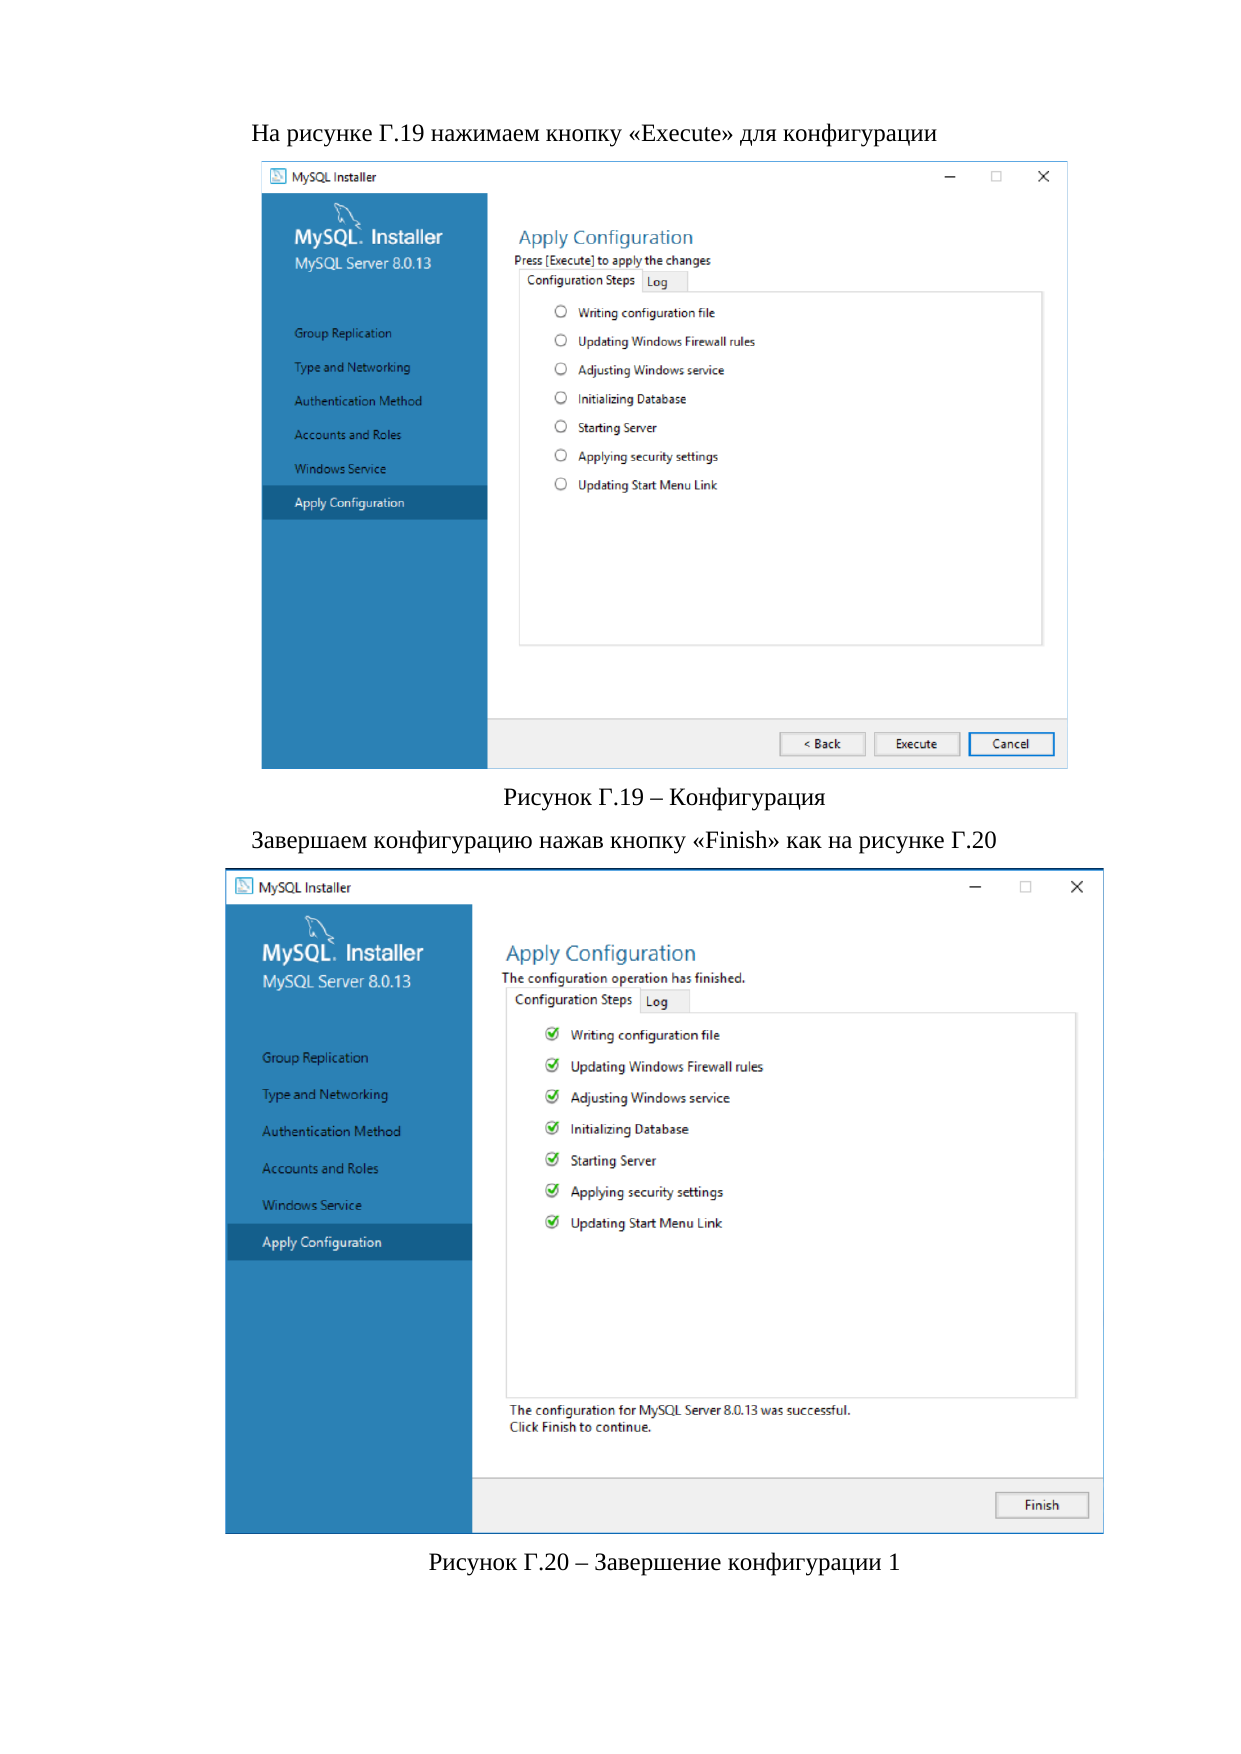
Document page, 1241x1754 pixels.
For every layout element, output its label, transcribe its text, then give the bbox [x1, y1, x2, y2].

text Рисунок Г.19 – Конфигурация [177, 782, 1152, 811]
picture [261, 161, 1068, 769]
picture [225, 868, 1104, 1534]
text На рисунке Г.19 нажимаем кнопку «Execute» для конфигурации [177, 118, 1152, 147]
text Завершаем конфигурацию нажав кнопку «Finish» как на рисунке Г.20 [177, 826, 1152, 854]
text Рисунок Г.20 – Завершение конфигурации 1 [177, 1547, 1152, 1576]
